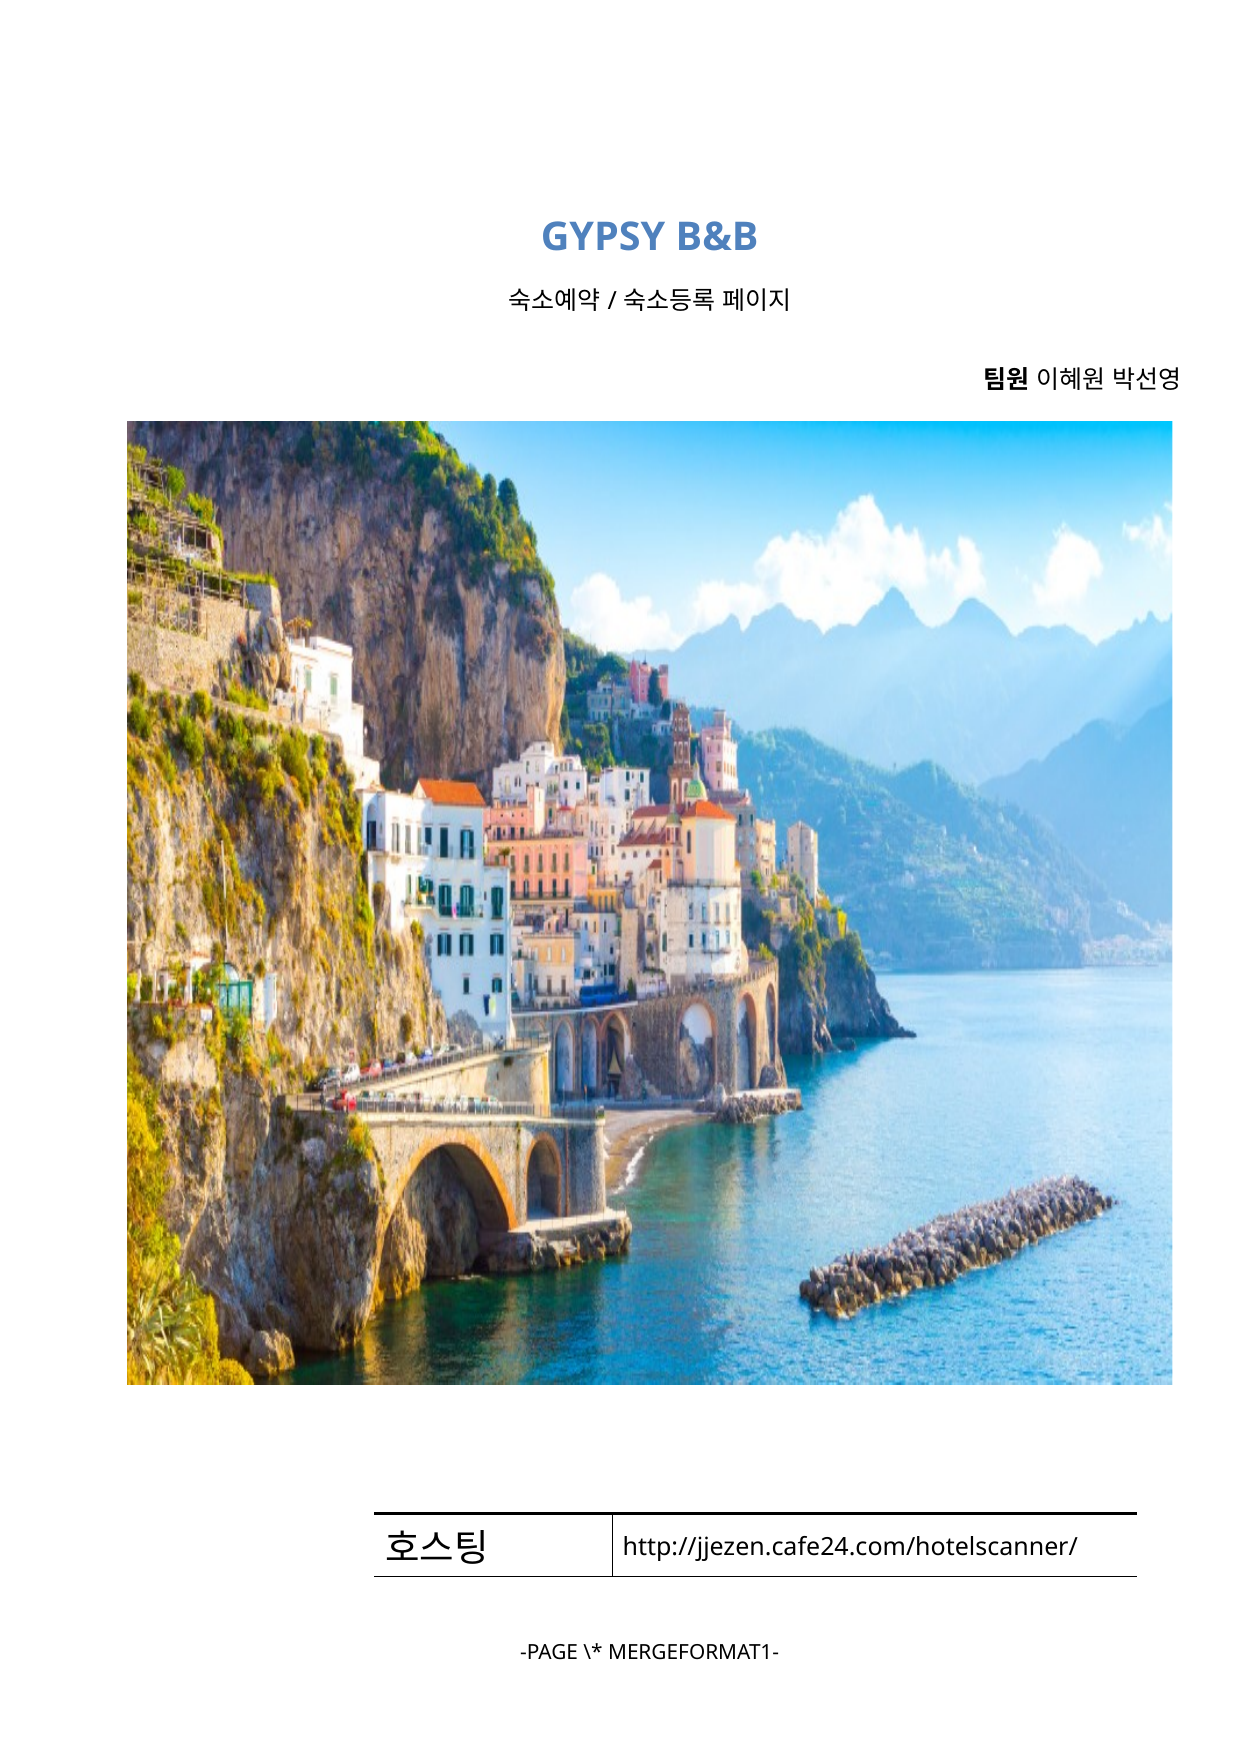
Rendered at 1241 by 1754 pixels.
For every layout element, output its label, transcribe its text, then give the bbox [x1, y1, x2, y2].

picture [127, 421, 1173, 1385]
text 팀원 이혜원 박선영 [118, 359, 1181, 396]
picture [566, 1377, 571, 1385]
table_header 호스팅 [374, 1515, 612, 1576]
text GYPSY B&B 숙소예약 / 숙소등록 페이지 [118, 208, 1181, 316]
table_header http://jjezen.cafe24.com/hotelscanner/ [613, 1515, 1137, 1576]
